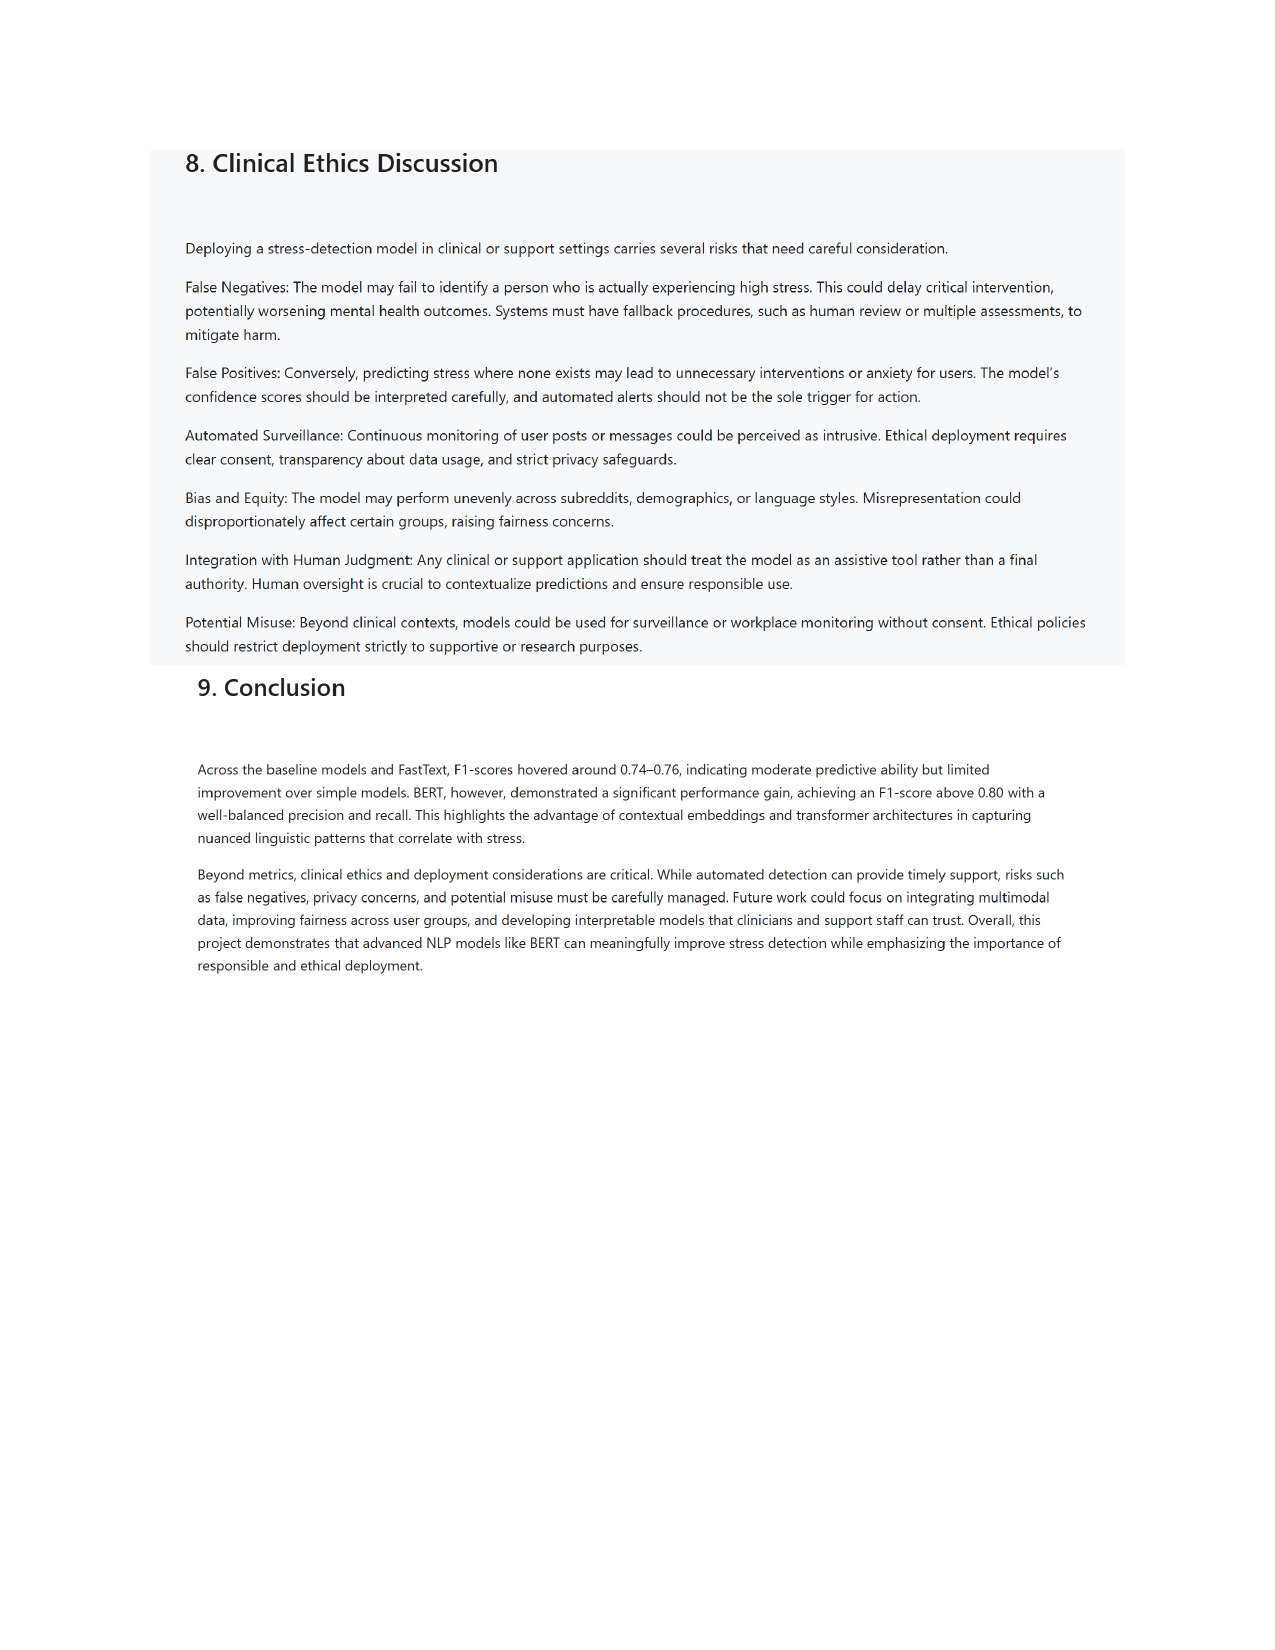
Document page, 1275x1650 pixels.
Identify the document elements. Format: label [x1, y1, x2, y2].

picture [150, 150, 1125, 665]
picture [150, 668, 1125, 979]
